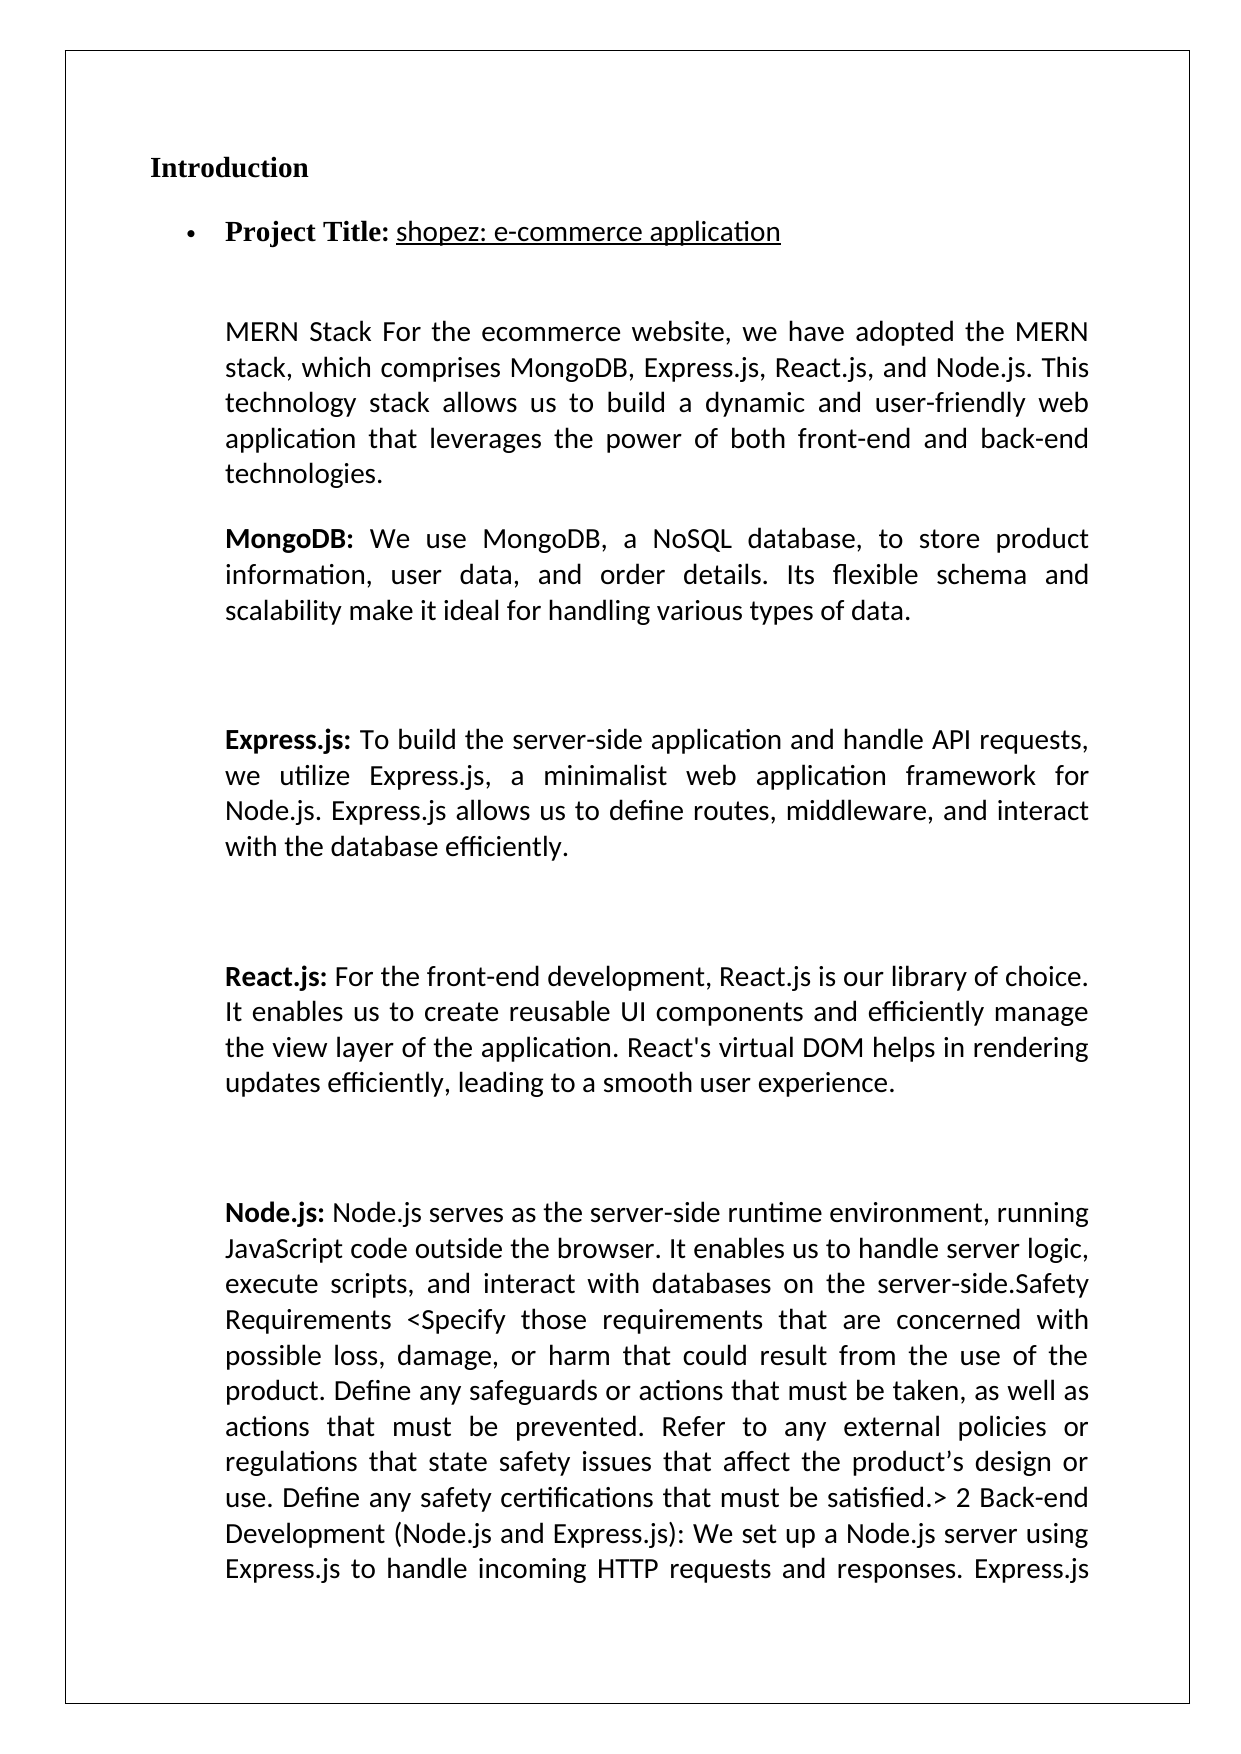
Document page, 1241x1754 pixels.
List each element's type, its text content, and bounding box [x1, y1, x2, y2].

text Introduction [150, 150, 1090, 183]
text MongoDB: We use MongoDB, a NoSQL database, to store product information, user data, and order details. Its flexible schema and scalability make it ideal for handling various types of data. [225, 520, 1090, 627]
list Project Title: shopez: e-commerce application [187, 213, 1090, 248]
text Express.js: To build the server-side application and handle API requests, we utilize Express.js, a minimalist web application framework for Node.js. Express.js allows us to define routes, middleware, and interact with the database efficiently. [225, 721, 1090, 864]
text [225, 1194, 1090, 1586]
text MERN Stack For the ecommerce website, we have adopted the MERN stack, which comprises MongoDB, Express.js, React.js, and Node.js. This technology stack allows us to build a dynamic and user-friendly web application that leverages the power of both front-end and back-end technologies. [225, 277, 1090, 491]
text React.js: For the front-end development, React.js is our library of choice. It enables us to create reusable UI components and efficiently manage the view layer of the application. React's virtual DOM helps in rendering updates efficiently, leading to a smooth user experience. [225, 958, 1090, 1100]
